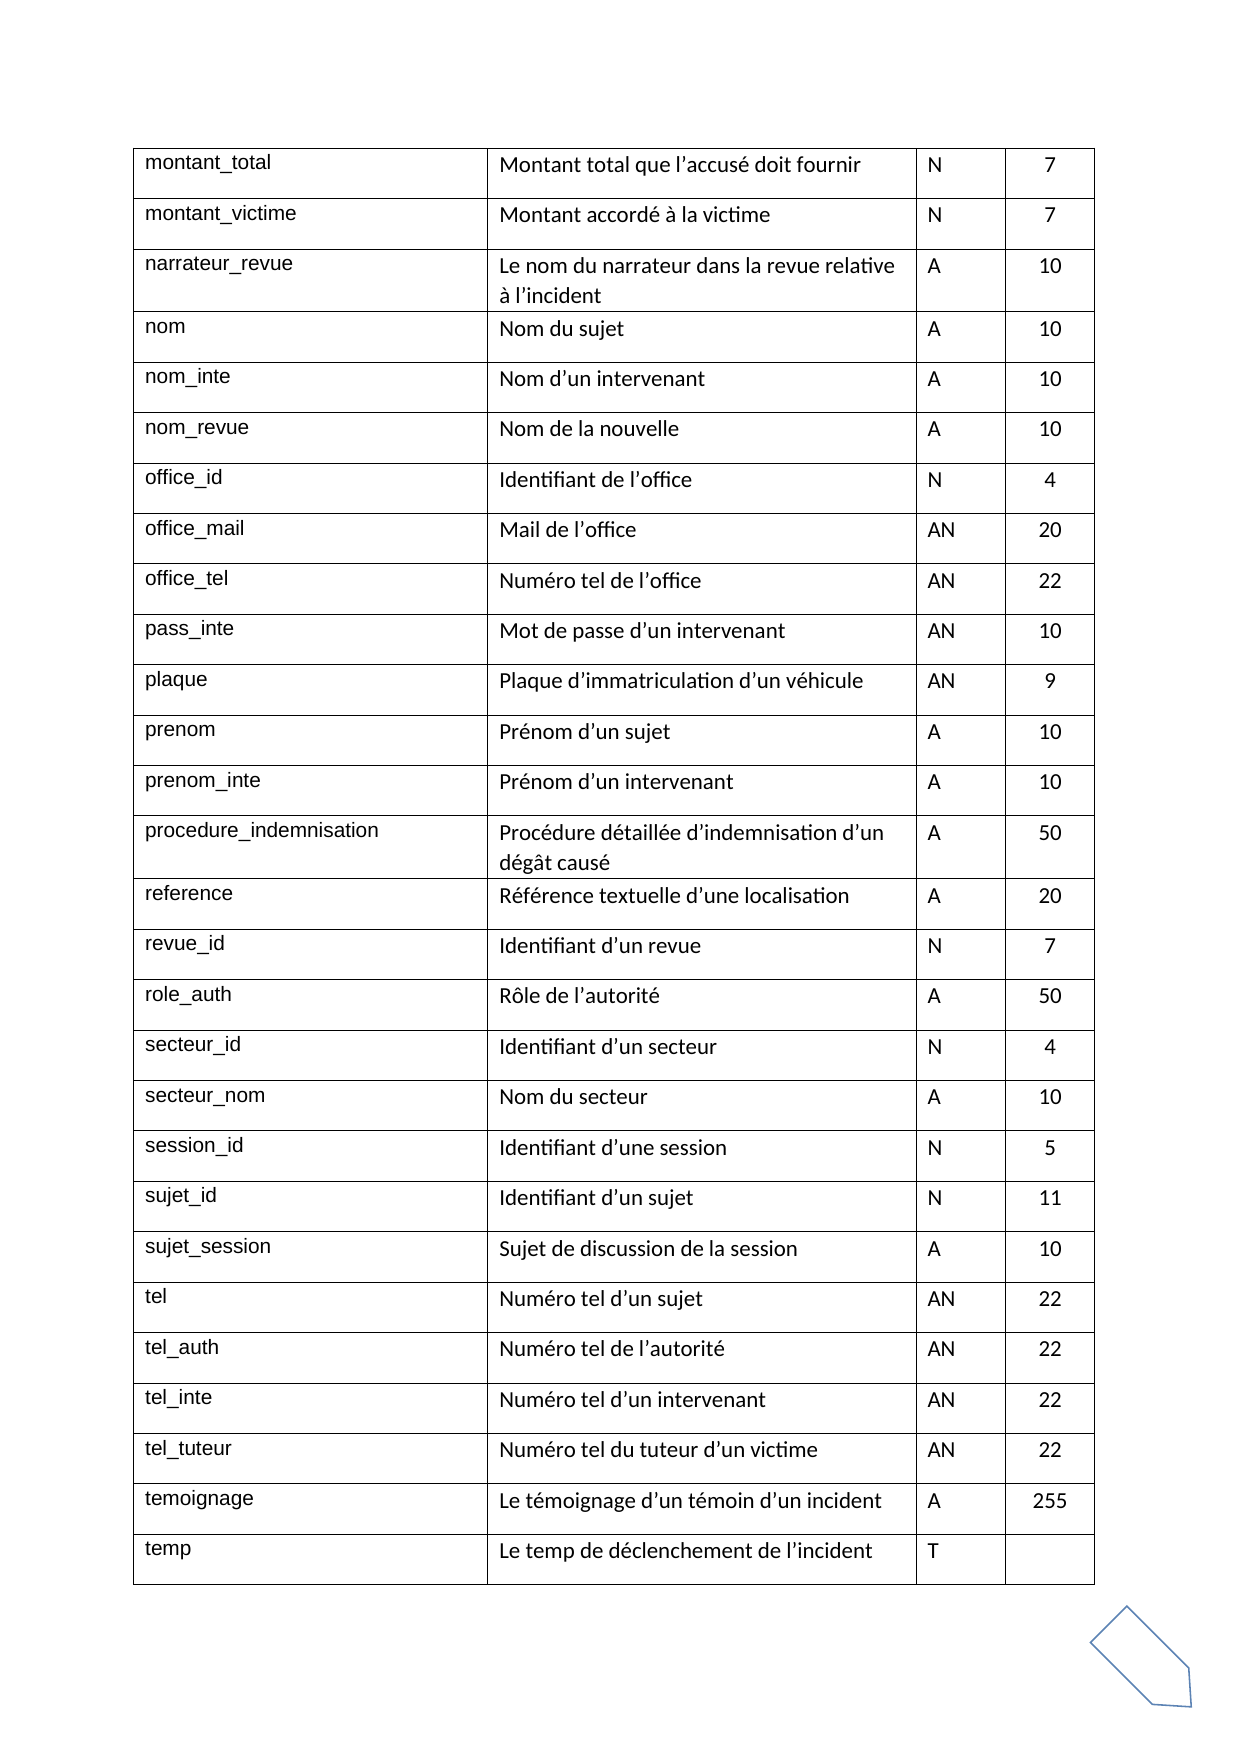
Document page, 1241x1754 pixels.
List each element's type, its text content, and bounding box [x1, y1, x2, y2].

table_cell session_id [134, 1131, 487, 1181]
table_cell A [917, 716, 1005, 765]
table_cell Numéro tel de l’office [488, 564, 916, 614]
table_cell 22 [1006, 1434, 1094, 1483]
table_cell prenom_inte [134, 766, 487, 815]
table_cell Identifiant d’un secteur [488, 1031, 916, 1080]
table_cell 50 [1006, 816, 1094, 878]
table_cell secteur_nom [134, 1081, 487, 1130]
table_cell AN [917, 665, 1005, 714]
table_cell nom_inte [134, 363, 487, 412]
table_cell Identifiant d’un revue [488, 930, 916, 979]
table_cell A [917, 980, 1005, 1029]
table_cell 255 [1006, 1484, 1094, 1534]
table_cell A [917, 363, 1005, 412]
table_cell A [917, 250, 1005, 311]
table_cell Rôle de l’autorité [488, 980, 916, 1029]
table_cell N [917, 464, 1005, 513]
table_cell A [917, 312, 1005, 362]
table_cell secteur_id [134, 1031, 487, 1080]
table_cell [1006, 1535, 1094, 1584]
table_cell 10 [1006, 716, 1094, 765]
table_cell 4 [1006, 1031, 1094, 1080]
table_cell Sujet de discussion de la session [488, 1232, 916, 1282]
table_cell 7 [1006, 149, 1094, 198]
table_cell pass_inte [134, 615, 487, 664]
table_cell 10 [1006, 363, 1094, 412]
table_cell 7 [1006, 930, 1094, 979]
table_cell montant_victime [134, 199, 487, 248]
table_cell AN [917, 1384, 1005, 1433]
table_cell 10 [1006, 766, 1094, 815]
table_cell A [917, 413, 1005, 462]
table_cell Référence textuelle d’une localisation [488, 879, 916, 929]
table_cell N [917, 1031, 1005, 1080]
table_cell N [917, 199, 1005, 248]
table_cell 22 [1006, 1333, 1094, 1382]
table_cell plaque [134, 665, 487, 714]
table_cell nom [134, 312, 487, 362]
table_cell N [917, 149, 1005, 198]
table_cell 22 [1006, 1384, 1094, 1433]
table_cell Plaque d’immatriculation d’un véhicule [488, 665, 916, 714]
table_cell temoignage [134, 1484, 487, 1534]
table_cell 7 [1006, 199, 1094, 248]
table_cell Le témoignage d’un témoin d’un incident [488, 1484, 916, 1534]
table_cell 50 [1006, 980, 1094, 1029]
table_cell Numéro tel de l’autorité [488, 1333, 916, 1382]
table_cell AN [917, 1434, 1005, 1483]
table_cell office_mail [134, 514, 487, 563]
table_cell 22 [1006, 1283, 1094, 1332]
table_cell Nom d’un intervenant [488, 363, 916, 412]
table_cell AN [917, 1283, 1005, 1332]
table_cell AN [917, 564, 1005, 614]
table_cell Identifiant de l’office [488, 464, 916, 513]
table_cell 4 [1006, 464, 1094, 513]
table_cell N [917, 1182, 1005, 1231]
table_cell 10 [1006, 312, 1094, 362]
table_cell office_tel [134, 564, 487, 614]
table_cell A [917, 766, 1005, 815]
table_cell 5 [1006, 1131, 1094, 1181]
table_cell Montant total que l’accusé doit fournir [488, 149, 916, 198]
table_cell Mail de l’office [488, 514, 916, 563]
table_cell Identifiant d’un sujet [488, 1182, 916, 1231]
table_cell T [917, 1535, 1005, 1584]
table_cell tel_auth [134, 1333, 487, 1382]
table_cell Le nom du narrateur dans la revue relative à l’incident [488, 250, 916, 311]
table_cell tel_tuteur [134, 1434, 487, 1483]
table_cell 20 [1006, 514, 1094, 563]
table_cell 10 [1006, 1081, 1094, 1130]
table_cell Montant accordé à la victime [488, 199, 916, 248]
table_cell procedure_indemnisation [134, 816, 487, 878]
table_cell nom_revue [134, 413, 487, 462]
table_cell Le temp de déclenchement de l’incident [488, 1535, 916, 1584]
table_cell A [917, 816, 1005, 878]
table_cell temp [134, 1535, 487, 1584]
table_cell AN [917, 514, 1005, 563]
table_cell tel_inte [134, 1384, 487, 1433]
table_cell 10 [1006, 413, 1094, 462]
table_cell A [917, 1232, 1005, 1282]
table_cell Nom du sujet [488, 312, 916, 362]
table_cell 11 [1006, 1182, 1094, 1231]
table_cell A [917, 879, 1005, 929]
table_cell sujet_session [134, 1232, 487, 1282]
table_cell Numéro tel du tuteur d’un victime [488, 1434, 916, 1483]
table_cell 9 [1006, 665, 1094, 714]
table_cell A [917, 1484, 1005, 1534]
table_cell reference [134, 879, 487, 929]
table_cell 10 [1006, 1232, 1094, 1282]
table_cell 10 [1006, 615, 1094, 664]
table_cell Nom du secteur [488, 1081, 916, 1130]
table_cell Prénom d’un intervenant [488, 766, 916, 815]
table_cell role_auth [134, 980, 487, 1029]
table_cell Numéro tel d’un sujet [488, 1283, 916, 1332]
table_cell tel [134, 1283, 487, 1332]
table_cell office_id [134, 464, 487, 513]
table_cell sujet_id [134, 1182, 487, 1231]
table_cell 20 [1006, 879, 1094, 929]
table_cell narrateur_revue [134, 250, 487, 311]
table_cell AN [917, 1333, 1005, 1382]
table_cell Nom de la nouvelle [488, 413, 916, 462]
table_cell montant_total [134, 149, 487, 198]
table_cell Numéro tel d’un intervenant [488, 1384, 916, 1433]
table_cell Identifiant d’une session [488, 1131, 916, 1181]
table_cell prenom [134, 716, 487, 765]
table_cell 22 [1006, 564, 1094, 614]
table_cell 10 [1006, 250, 1094, 311]
table_cell AN [917, 615, 1005, 664]
table_cell A [917, 1081, 1005, 1130]
table_cell Procédure détaillée d’indemnisation d’un dégât causé [488, 816, 916, 878]
table_cell N [917, 930, 1005, 979]
table_cell N [917, 1131, 1005, 1181]
table_cell revue_id [134, 930, 487, 979]
table_cell Mot de passe d’un intervenant [488, 615, 916, 664]
table_cell Prénom d’un sujet [488, 716, 916, 765]
